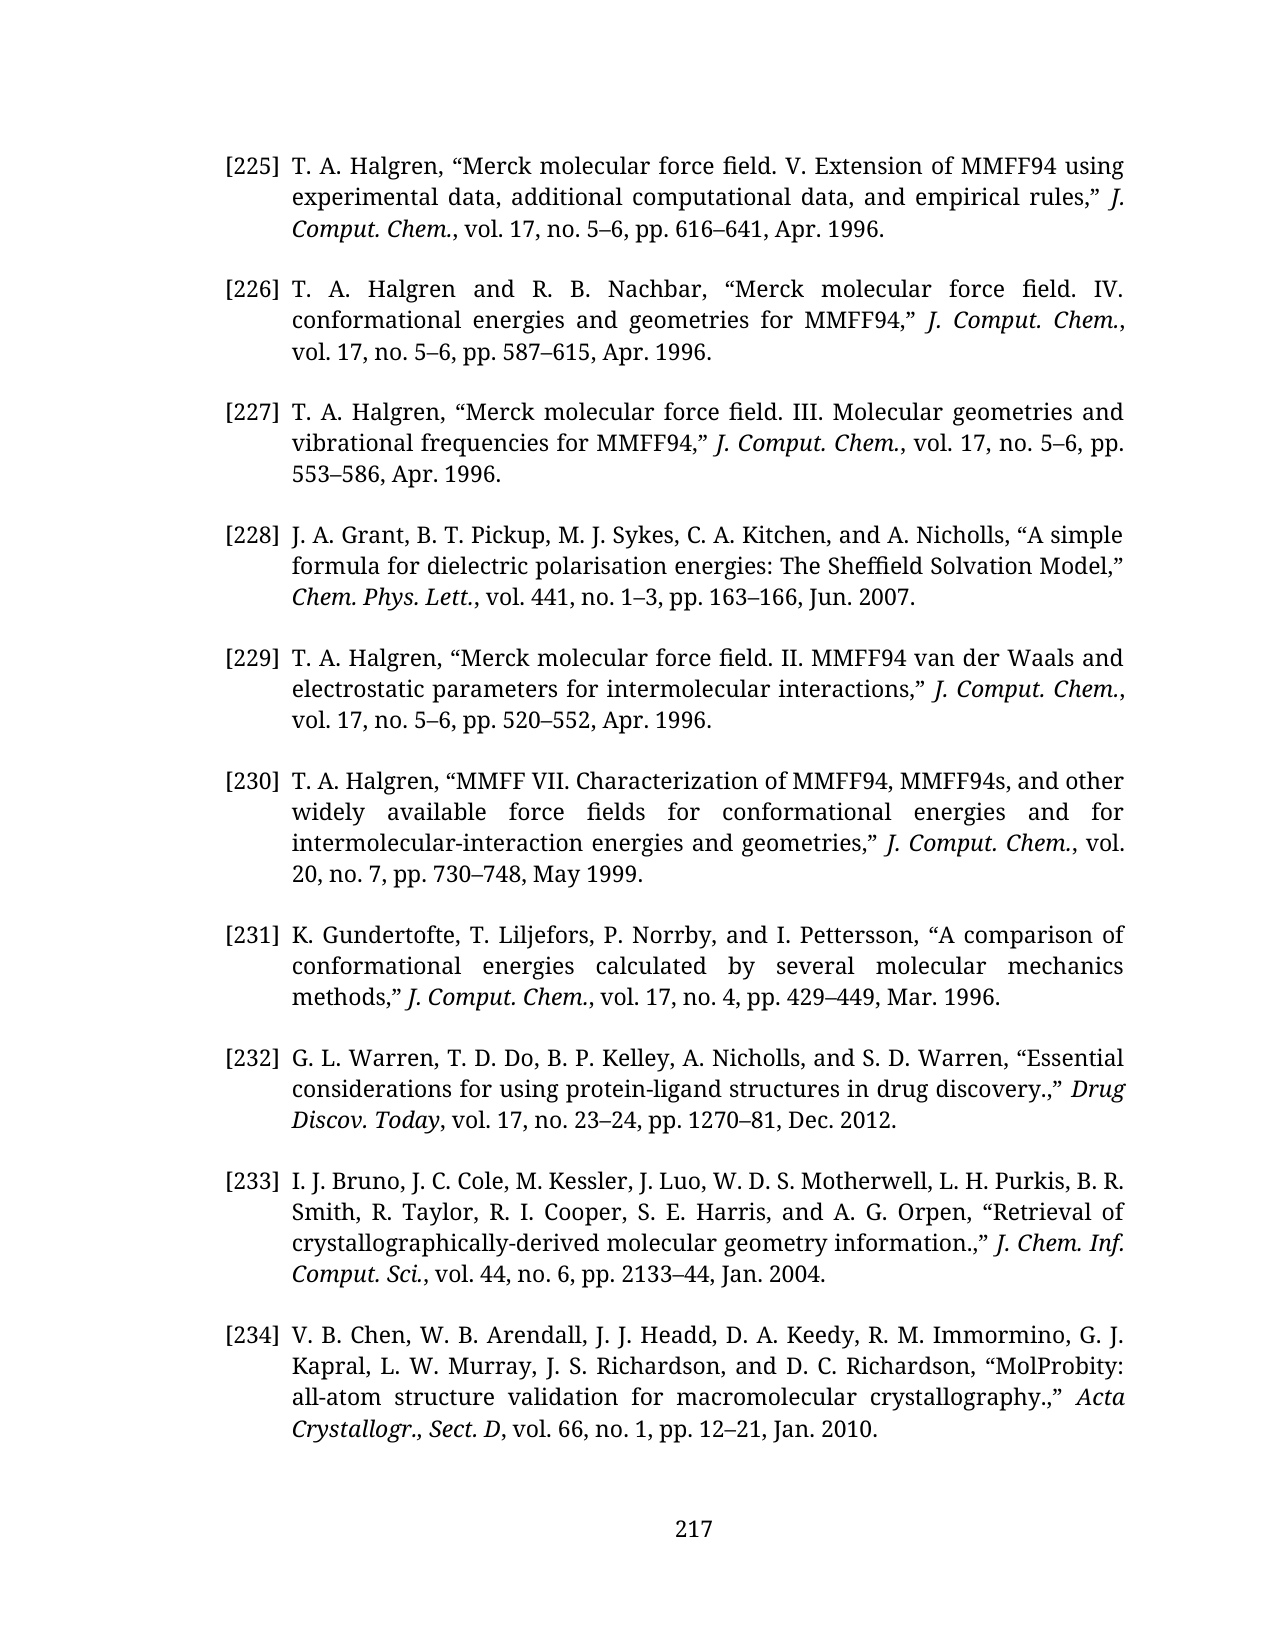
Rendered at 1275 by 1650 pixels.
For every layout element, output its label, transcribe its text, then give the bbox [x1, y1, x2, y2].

text [233] I. J. Bruno, J. C. Cole, M. Kessler, J. Luo, W. D. S. Motherwell, L. H. Purkis, B. R. Smith, R. Taylor, R. I. Cooper, S. E. Harris, and A. G. Orpen, “Retrieval of crystallographically-derived molecular geometry information.,” J. Chem. Inf. Comput. Sci., vol. 44, no. 6, pp. 2133–44, Jan. 2004. [225, 1164, 1125, 1289]
text [227] T. A. Halgren, “Merck molecular force field. III. Molecular geometries and vibrational frequencies for MMFF94,” J. Comput. Chem., vol. 17, no. 5–6, pp. 553–586, Apr. 1996. [225, 396, 1125, 489]
text [229] T. A. Halgren, “Merck molecular force field. II. MMFF94 van der Waals and electrostatic parameters for intermolecular interactions,” J. Comput. Chem., vol. 17, no. 5–6, pp. 520–552, Apr. 1996. [225, 642, 1125, 735]
text [225] T. A. Halgren, “Merck molecular force field. V. Extension of MMFF94 using experimental data, additional computational data, and empirical rules,” J. Comput. Chem., vol. 17, no. 5–6, pp. 616–641, Apr. 1996. [225, 150, 1125, 244]
text [230] T. A. Halgren, “MMFF VII. Characterization of MMFF94, MMFF94s, and other widely available force fields for conformational energies and for intermolecular-interaction energies and geometries,” J. Comput. Chem., vol. 20, no. 7, pp. 730–748, May 1999. [225, 764, 1125, 889]
text [232] G. L. Warren, T. D. Do, B. P. Kelley, A. Nicholls, and S. D. Warren, “Essential considerations for using protein-ligand structures in drug discovery.,” Drug Discov. Today, vol. 17, no. 23–24, pp. 1270–81, Dec. 2012. [225, 1042, 1125, 1135]
text [228] J. A. Grant, B. T. Pickup, M. J. Sykes, C. A. Kitchen, and A. Nicholls, “A simple formula for dielectric polarisation energies: The Sheffield Solvation Model,” Chem. Phys. Lett., vol. 441, no. 1–3, pp. 163–166, Jun. 2007. [225, 519, 1125, 612]
text [226] T. A. Halgren and R. B. Nachbar, “Merck molecular force field. IV. conformational energies and geometries for MMFF94,” J. Comput. Chem., vol. 17, no. 5–6, pp. 587–615, Apr. 1996. [225, 273, 1125, 367]
text [234] V. B. Chen, W. B. Arendall, J. J. Headd, D. A. Keedy, R. M. Immormino, G. J. Kapral, L. W. Murray, J. S. Richardson, and D. C. Richardson, “MolProbity: all-atom structure validation for macromolecular crystallography.,” Acta Crystallogr., Sect. D, vol. 66, no. 1, pp. 12–21, Jan. 2010. [225, 1319, 1125, 1444]
text [231] K. Gundertofte, T. Liljefors, P. Norrby, and I. Pettersson, “A comparison of conformational energies calculated by several molecular mechanics methods,” J. Comput. Chem., vol. 17, no. 4, pp. 429–449, Mar. 1996. [225, 919, 1125, 1012]
